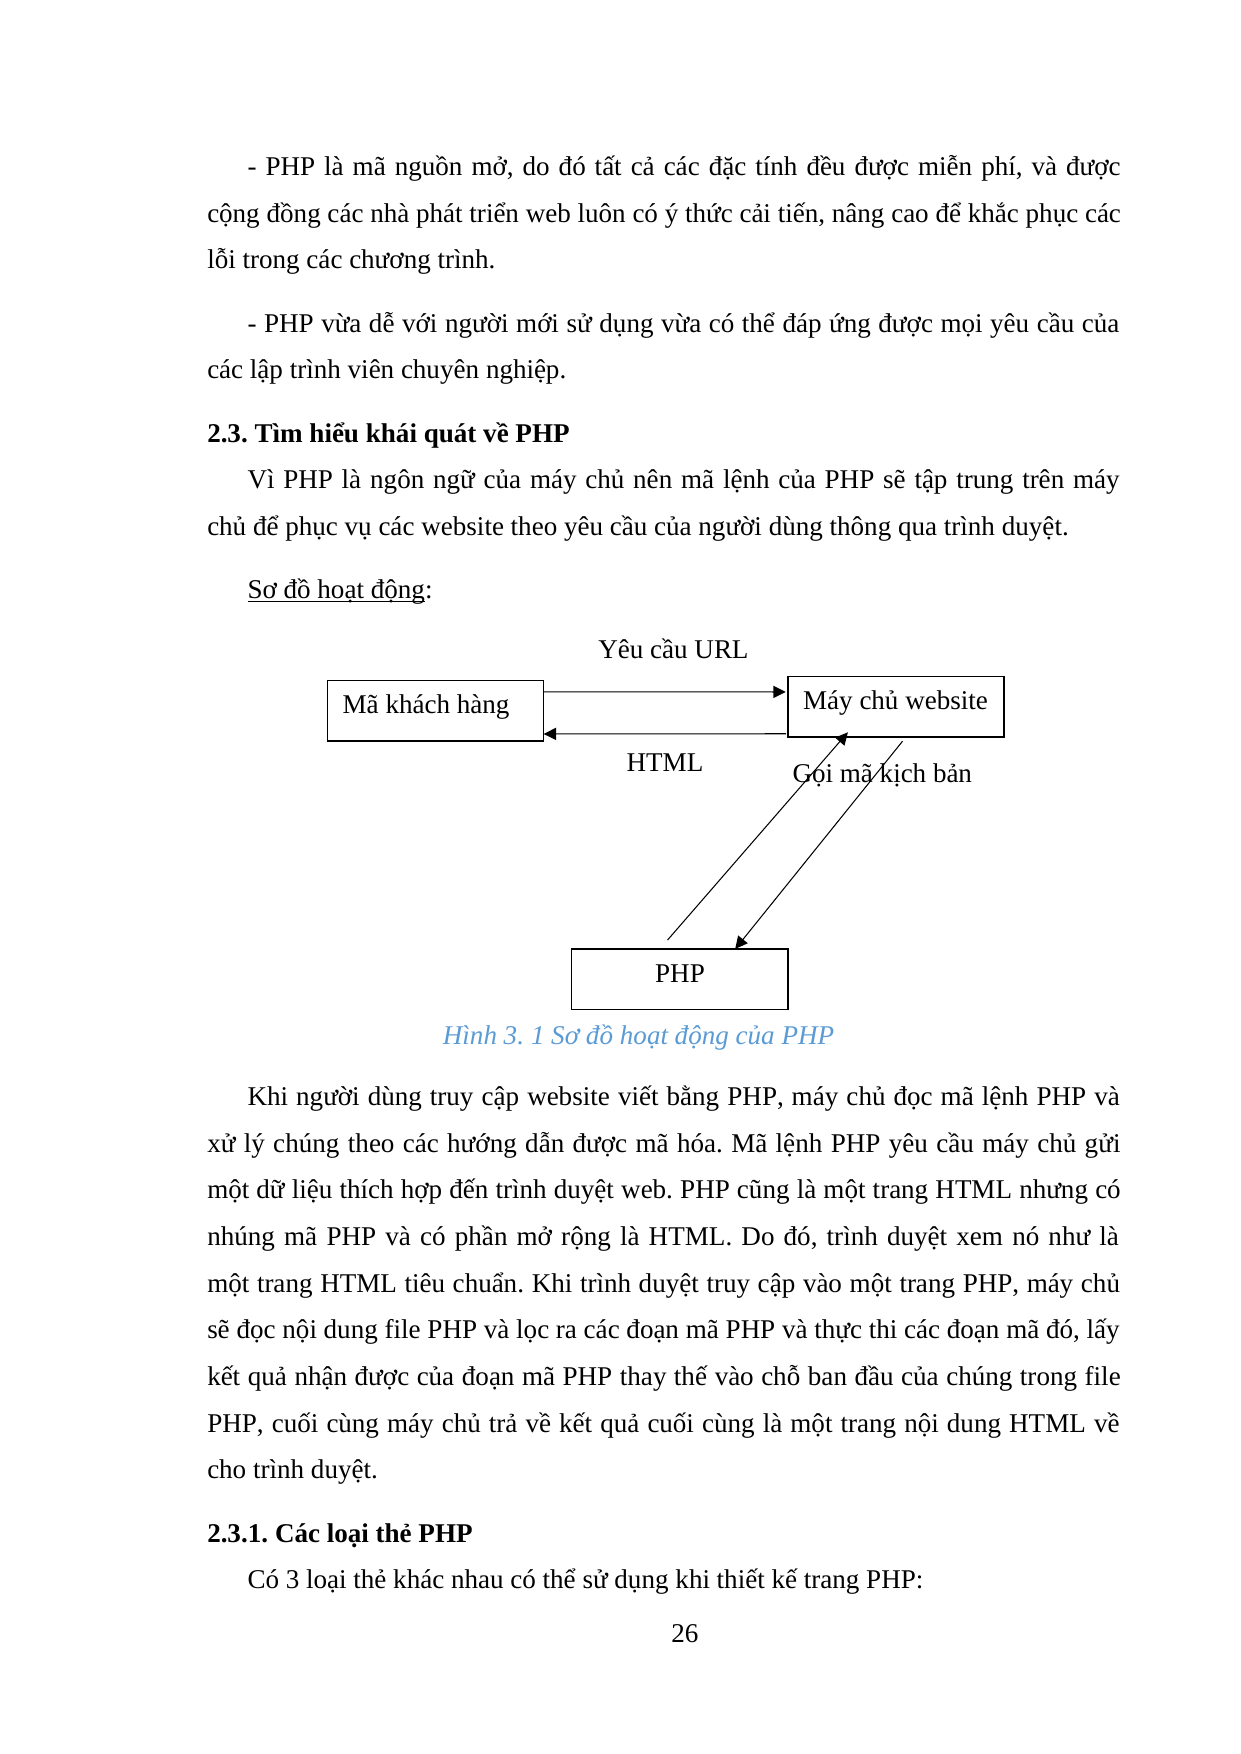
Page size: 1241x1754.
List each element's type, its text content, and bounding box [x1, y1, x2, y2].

text - PHP là mã nguồn mở, do đó tất cả các đặc tính đều được miễn phí, và được cộng đồng các nhà phát triển web luôn có ý thức cải tiến, nâng cao để khắc phục các lỗi trong các chương trình. [207, 150, 1122, 274]
text - PHP vừa dễ với người mới sử dụng vừa có thể đáp ứng được mọi yêu cầu của các lập trình viên chuyên nghiệp. [207, 307, 1122, 384]
text Khi người dùng truy cập website viết bằng PHP, máy chủ đọc mã lệnh PHP và xử lý chúng theo các hướng dẫn được mã hóa. Mã lệnh PHP yêu cầu máy chủ gửi một dữ liệu thích hợp đến trình duyệt web. PHP cũng là một trang HTML nhưng có nhúng mã PHP và có phần mở rộng là HTML. Do đó, trình duyệt xem nó như là một trang HTML tiêu chuẩn. Khi trình duyệt truy cập vào một trang PHP, máy chủ sẽ đọc nội dung file PHP và lọc ra các đoạn mã PHP và thực thi các đoạn mã đó, lấy kết quả nhận được của đoạn mã PHP thay thế vào chỗ ban đầu của chúng trong file PHP, cuối cùng máy chủ trả về kết quả cuối cùng là một trang nội dung HTML về cho trình duyệt. [207, 1080, 1122, 1484]
text Có 3 loại thẻ khác nhau có thể sử dụng khi thiết kế trang PHP: [207, 1563, 1122, 1594]
text Sơ đồ hoạt động: [207, 573, 1122, 604]
text Vì PHP là ngôn ngữ của máy chủ nên mã lệnh của PHP sẽ tập trung trên máy chủ để phục vụ các website theo yêu cầu của người dùng thông qua trình duyệt. [207, 463, 1122, 541]
subtitle Tìm hiểu khái quát về PHP [207, 417, 1122, 448]
subtitle Các loại thẻ PHP [207, 1517, 1122, 1548]
